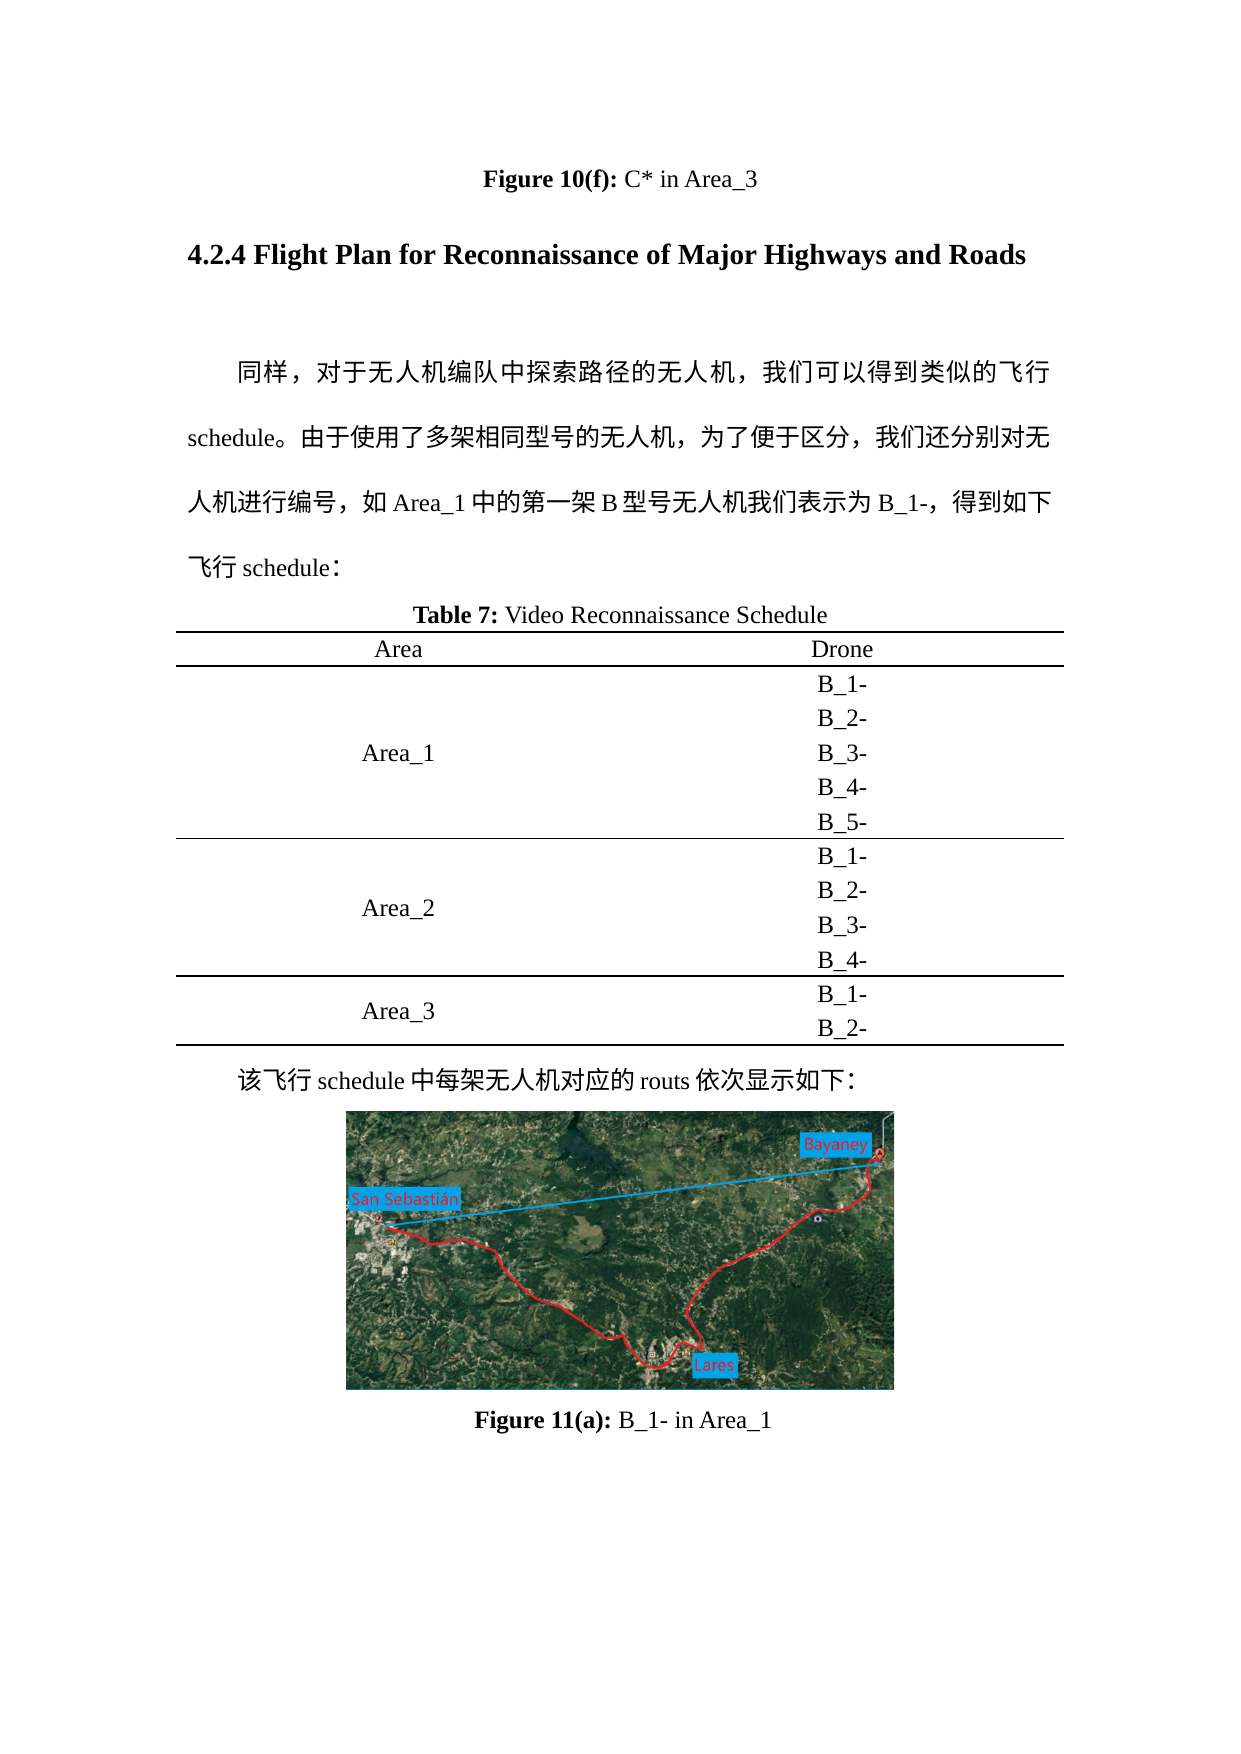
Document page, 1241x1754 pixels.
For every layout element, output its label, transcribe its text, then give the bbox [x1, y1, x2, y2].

table_cell B_5- [620, 803, 1064, 838]
picture [346, 1111, 895, 1390]
text Figure 10(f): C* in Area_3 [187, 162, 1053, 194]
table_cell Area_2 [176, 839, 620, 975]
table_header Drone [620, 633, 1064, 665]
table_cell B_1- [620, 667, 1064, 699]
table_cell B_3- [620, 734, 1064, 768]
table_cell Area_1 [176, 667, 620, 838]
table_cell B_2- [620, 872, 1064, 906]
text 该飞行schedule中每架无人机对应的routs依次显示如下： [187, 1046, 1053, 1111]
text Figure 11(a): B_1- in Area_1 [187, 1404, 1053, 1436]
table_cell B_1- [620, 839, 1064, 872]
table_cell B_3- [620, 906, 1064, 941]
table_cell Area_3 [176, 977, 620, 1044]
text 同样，对于无人机编队中探索路径的无人机，我们可以得到类似的飞行schedule。由于使用了多架相同型号的无人机，为了便于区分，我们还分别对无人机进行编号，如Area_1中的第一架B型号无人机我们表示为B_1-，得到如下飞行schedule： [187, 338, 1053, 598]
table_cell B_2- [620, 699, 1064, 734]
table_cell B_2- [620, 1010, 1064, 1044]
table_cell B_4- [620, 941, 1064, 975]
table_cell B_4- [620, 769, 1064, 803]
subtitle 4.2.4 Flight Plan for Reconnaissance of Major Highways and Roads [187, 222, 1053, 287]
text Table 7: Video Reconnaissance Schedule [187, 598, 1053, 631]
table_header Area [176, 633, 620, 665]
table_cell B_1- [620, 977, 1064, 1009]
